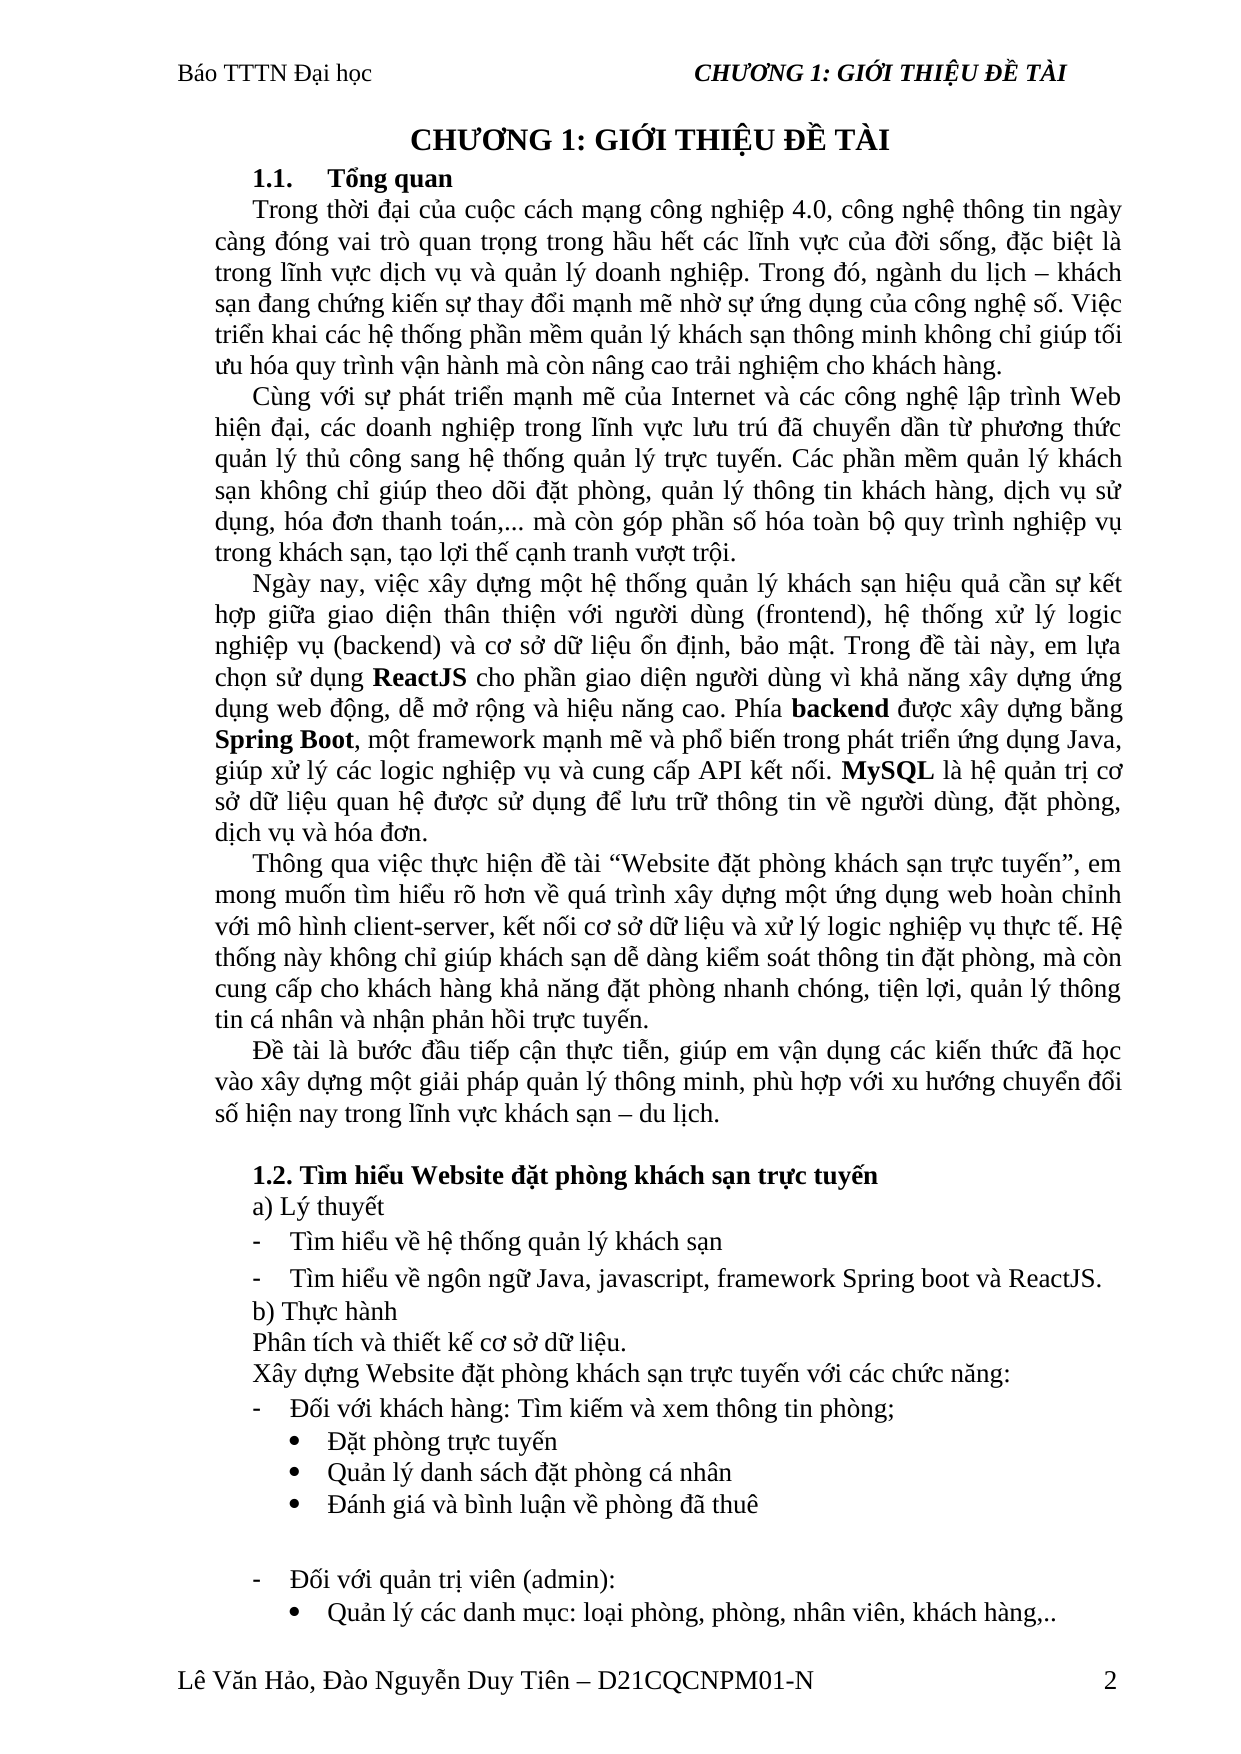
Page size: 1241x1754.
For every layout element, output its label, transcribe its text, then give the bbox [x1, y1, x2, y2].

list Đánh giá và bình luận về phòng đã thuê [289, 1488, 1123, 1519]
list Đối với quản trị viên (admin): [252, 1559, 1123, 1596]
list a) Lý thuyết [214, 1190, 1123, 1221]
list Đặt phòng trực tuyến [289, 1425, 1123, 1457]
list Trong thời đại của cuộc cách mạng công nghiệp 4.0, công nghệ thông tin ngày càng đóng vai trò quan trọng trong hầu hết các lĩnh vực của đời sống, đặc biệt là trong lĩnh vực dịch vụ và quản lý doanh nghiệp. Trong đó, ngành du lịch – khách sạn đang chứng kiến sự thay đổi mạnh mẽ nhờ sự ứng dụng của công nghệ số. Việc triển khai các hệ thống phần mềm quản lý khách sạn thông minh không chỉ giúp tối ưu hóa quy trình vận hành mà còn nâng cao trải nghiệm cho khách hàng. [214, 193, 1123, 380]
list Xây dựng Website đặt phòng khách sạn trực tuyến với các chức năng: [214, 1357, 1123, 1388]
list Cùng với sự phát triển mạnh mẽ của Internet và các công nghệ lập trình Web hiện đại, các doanh nghiệp trong lĩnh vực lưu trú đã chuyển dần từ phương thức quản lý thủ công sang hệ thống quản lý trực tuyến. Các phần mềm quản lý khách sạn không chỉ giúp theo dõi đặt phòng, quản lý thông tin khách hàng, dịch vụ sử dụng, hóa đơn thanh toán,... mà còn góp phần số hóa toàn bộ quy trình nghiệp vụ trong khách sạn, tạo lợi thế cạnh tranh vượt trội. [214, 380, 1123, 567]
list Tìm hiểu về ngôn ngữ Java, javascript, framework Spring boot và ReactJS. [252, 1258, 1123, 1295]
list Quản lý các danh mục: loại phòng, phòng, nhân viên, khách hàng,.. [289, 1596, 1123, 1628]
list Phân tích và thiết kế cơ sở dữ liệu. [214, 1326, 1123, 1357]
list Tìm hiểu về hệ thống quản lý khách sạn [252, 1221, 1123, 1258]
list Quản lý danh sách đặt phòng cá nhân [289, 1457, 1123, 1488]
list Tổng quan [252, 162, 1123, 193]
list Đề tài là bước đầu tiếp cận thực tiễn, giúp em vận dụng các kiến thức đã học vào xây dựng một giải pháp quản lý thông minh, phù hợp với xu hướng chuyển đổi số hiện nay trong lĩnh vực khách sạn – du lịch. [214, 1034, 1123, 1128]
subtitle CHƯƠNG 1: GIỚI THIỆU ĐỀ TÀI [177, 122, 1123, 158]
list Ngày nay, việc xây dựng một hệ thống quản lý khách sạn hiệu quả cần sự kết hợp giữa giao diện thân thiện với người dùng (frontend), hệ thống xử lý logic nghiệp vụ (backend) và cơ sở dữ liệu ổn định, bảo mật. Trong đề tài này, em lựa chọn sử dụng ReactJS cho phần giao diện người dùng vì khả năng xây dựng ứng dụng web động, dễ mở rộng và hiệu năng cao. Phía backend được xây dựng bằng Spring Boot, một framework mạnh mẽ và phổ biến trong phát triển ứng dụng Java, giúp xử lý các logic nghiệp vụ và cung cấp API kết nối. MySQL là hệ quản trị cơ sở dữ liệu quan hệ được sử dụng để lưu trữ thông tin về người dùng, đặt phòng, dịch vụ và hóa đơn. [214, 567, 1123, 847]
list 1.2. Tìm hiểu Website đặt phòng khách sạn trực tuyến [252, 1159, 1123, 1190]
list Đối với khách hàng: Tìm kiếm và xem thông tin phòng; [252, 1388, 1123, 1425]
list b) Thực hành [214, 1295, 1123, 1326]
list Thông qua việc thực hiện đề tài “Website đặt phòng khách sạn trực tuyến”, em mong muốn tìm hiểu rõ hơn về quá trình xây dựng một ứng dụng web hoàn chỉnh với mô hình client-server, kết nối cơ sở dữ liệu và xử lý logic nghiệp vụ thực tế. Hệ thống này không chỉ giúp khách sạn dễ dàng kiểm soát thông tin đặt phòng, mà còn cung cấp cho khách hàng khả năng đặt phòng nhanh chóng, tiện lợi, quản lý thông tin cá nhân và nhận phản hồi trực tuyến. [214, 847, 1123, 1034]
